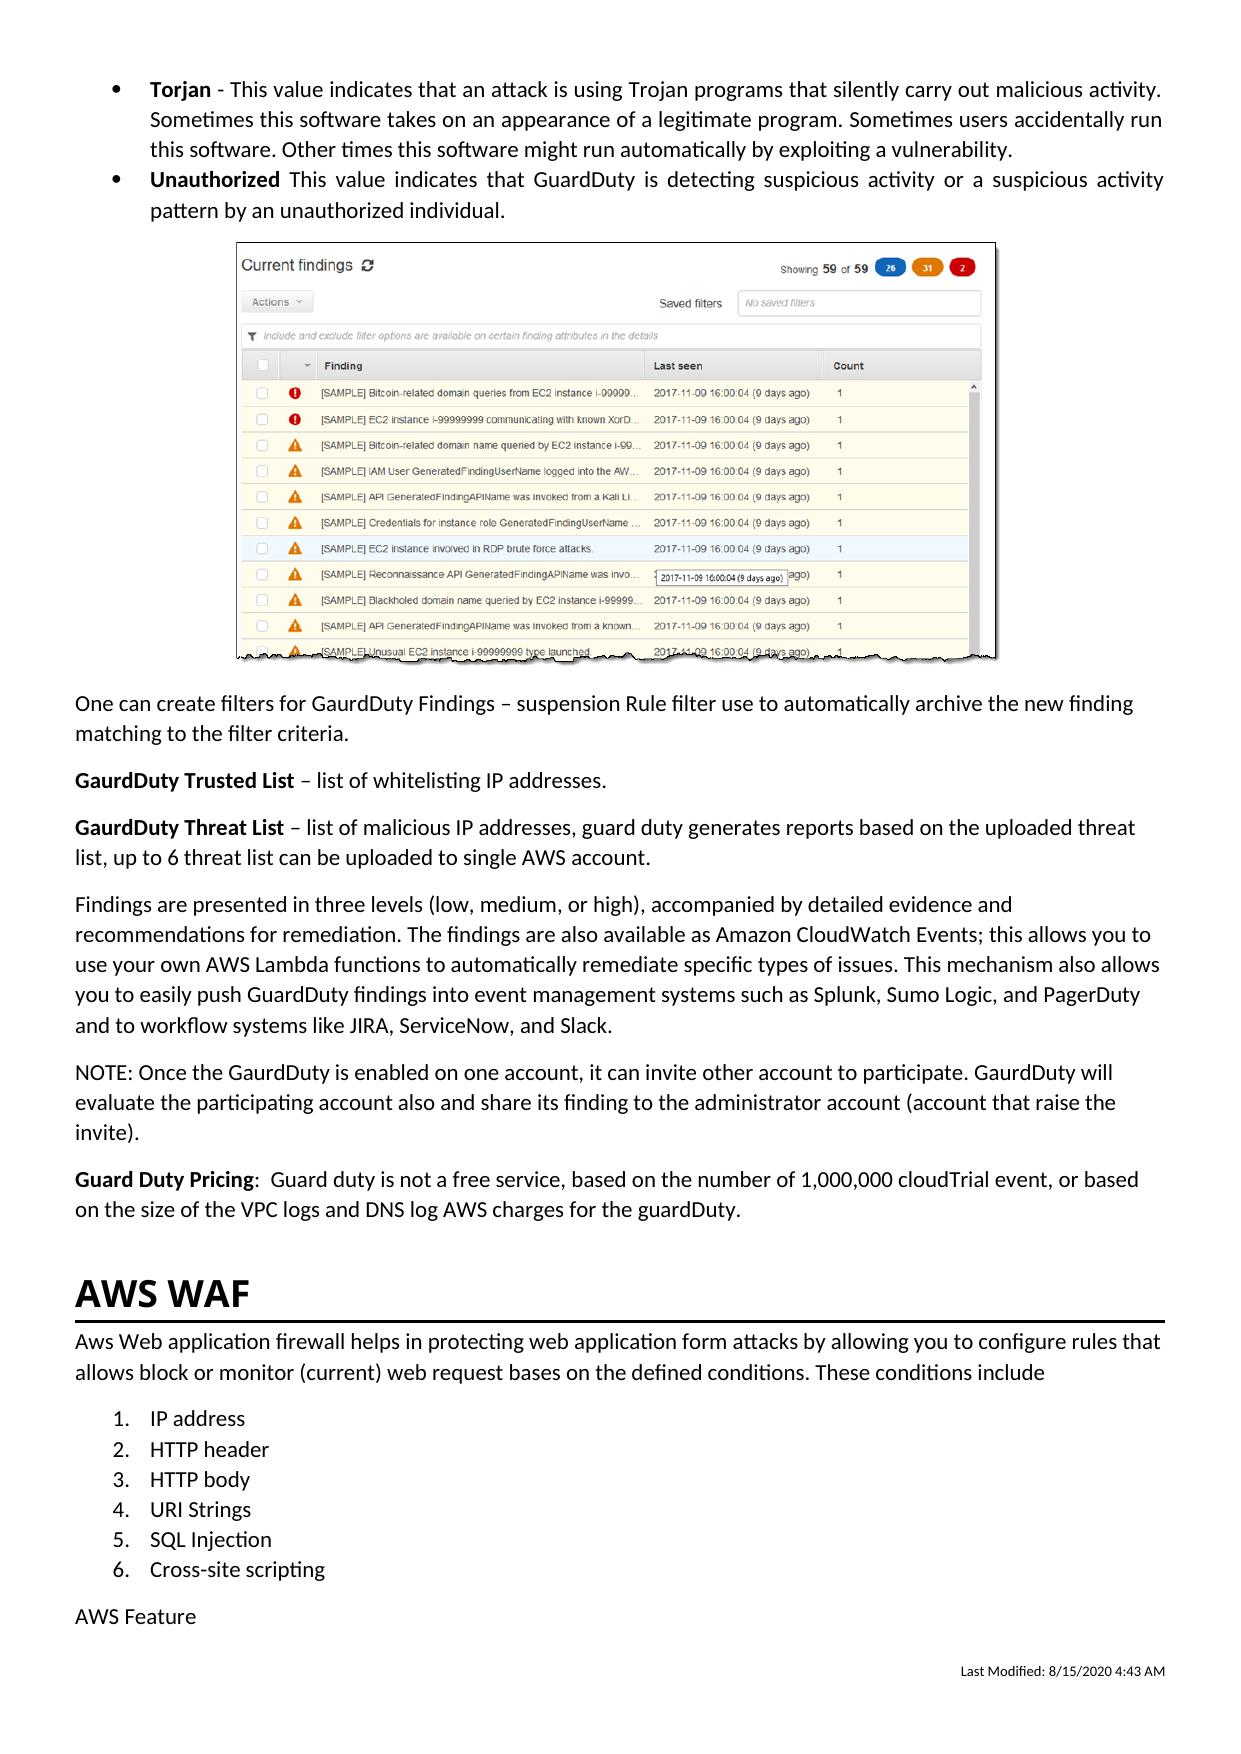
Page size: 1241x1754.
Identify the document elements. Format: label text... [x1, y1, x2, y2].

list SQL Injection [112, 1525, 1165, 1553]
text GaurdDuty Threat List – list of malicious IP addresses, guard duty generates reports based on the uploaded threat list, up to 6 threat list can be uploaded to single AWS account. [75, 813, 1165, 871]
list Cross-site scripting [112, 1556, 1165, 1583]
subtitle AWS WAF [75, 1267, 1165, 1320]
text GaurdDuty Trusted List – list of whitelisting IP addresses. [75, 766, 1165, 794]
text AWS Feature [75, 1602, 1165, 1630]
list Torjan - This value indicates that an attack is using Trojan programs that silently carry out malicious activity. Sometimes this software takes on an appearance of a legitimate program. Sometimes users accidentally run this software. Other times this software might run automatically by exploiting a vulnerability. [112, 75, 1165, 163]
picture [236, 242, 1004, 670]
text One can create filters for GaurdDuty Findings – suspension Rule filter use to automatically archive the new finding matching to the filter criteria. [75, 689, 1165, 747]
list IP address [112, 1404, 1165, 1432]
text Aws Web application firewall helps in protecting web application form attacks by allowing you to configure rules that allows block or monitor (current) web request bases on the defined conditions. These conditions include [75, 1327, 1165, 1386]
text Findings are presented in three levels (low, medium, or high), accompanied by detailed evidence and recommendations for remediation. The findings are also available as Amazon CloudWatch Events; this allows you to use your own AWS Lambda functions to automatically remediate specific types of issues. This mechanism also allows you to easily push GuardDuty findings into event management systems such as Splunk, Sumo Logic, and PagerDuty and to workflow systems like JIRA, ServiceNow, and Slack. [75, 890, 1165, 1039]
text Guard Duty Pricing: Guard duty is not a free service, based on the number of 1,000,000 cloudTrial event, or based on the size of the VPC logs and DNS log AWS charges for the guardDuty. [75, 1165, 1165, 1223]
text NOTE: Once the GaurdDuty is enabled on one account, it can invite other account to participate. GaurdDuty will evaluate the participating account also and share its finding to the administrator account (account that raise the invite). [75, 1058, 1165, 1146]
list HTTP header [112, 1435, 1165, 1463]
list HTTP body [112, 1465, 1165, 1493]
list Unauthorized This value indicates that GuardDuty is detecting suspicious activity or a suspicious activity pattern by an unauthorized individual. [112, 166, 1165, 224]
list URI Strings [112, 1495, 1165, 1523]
